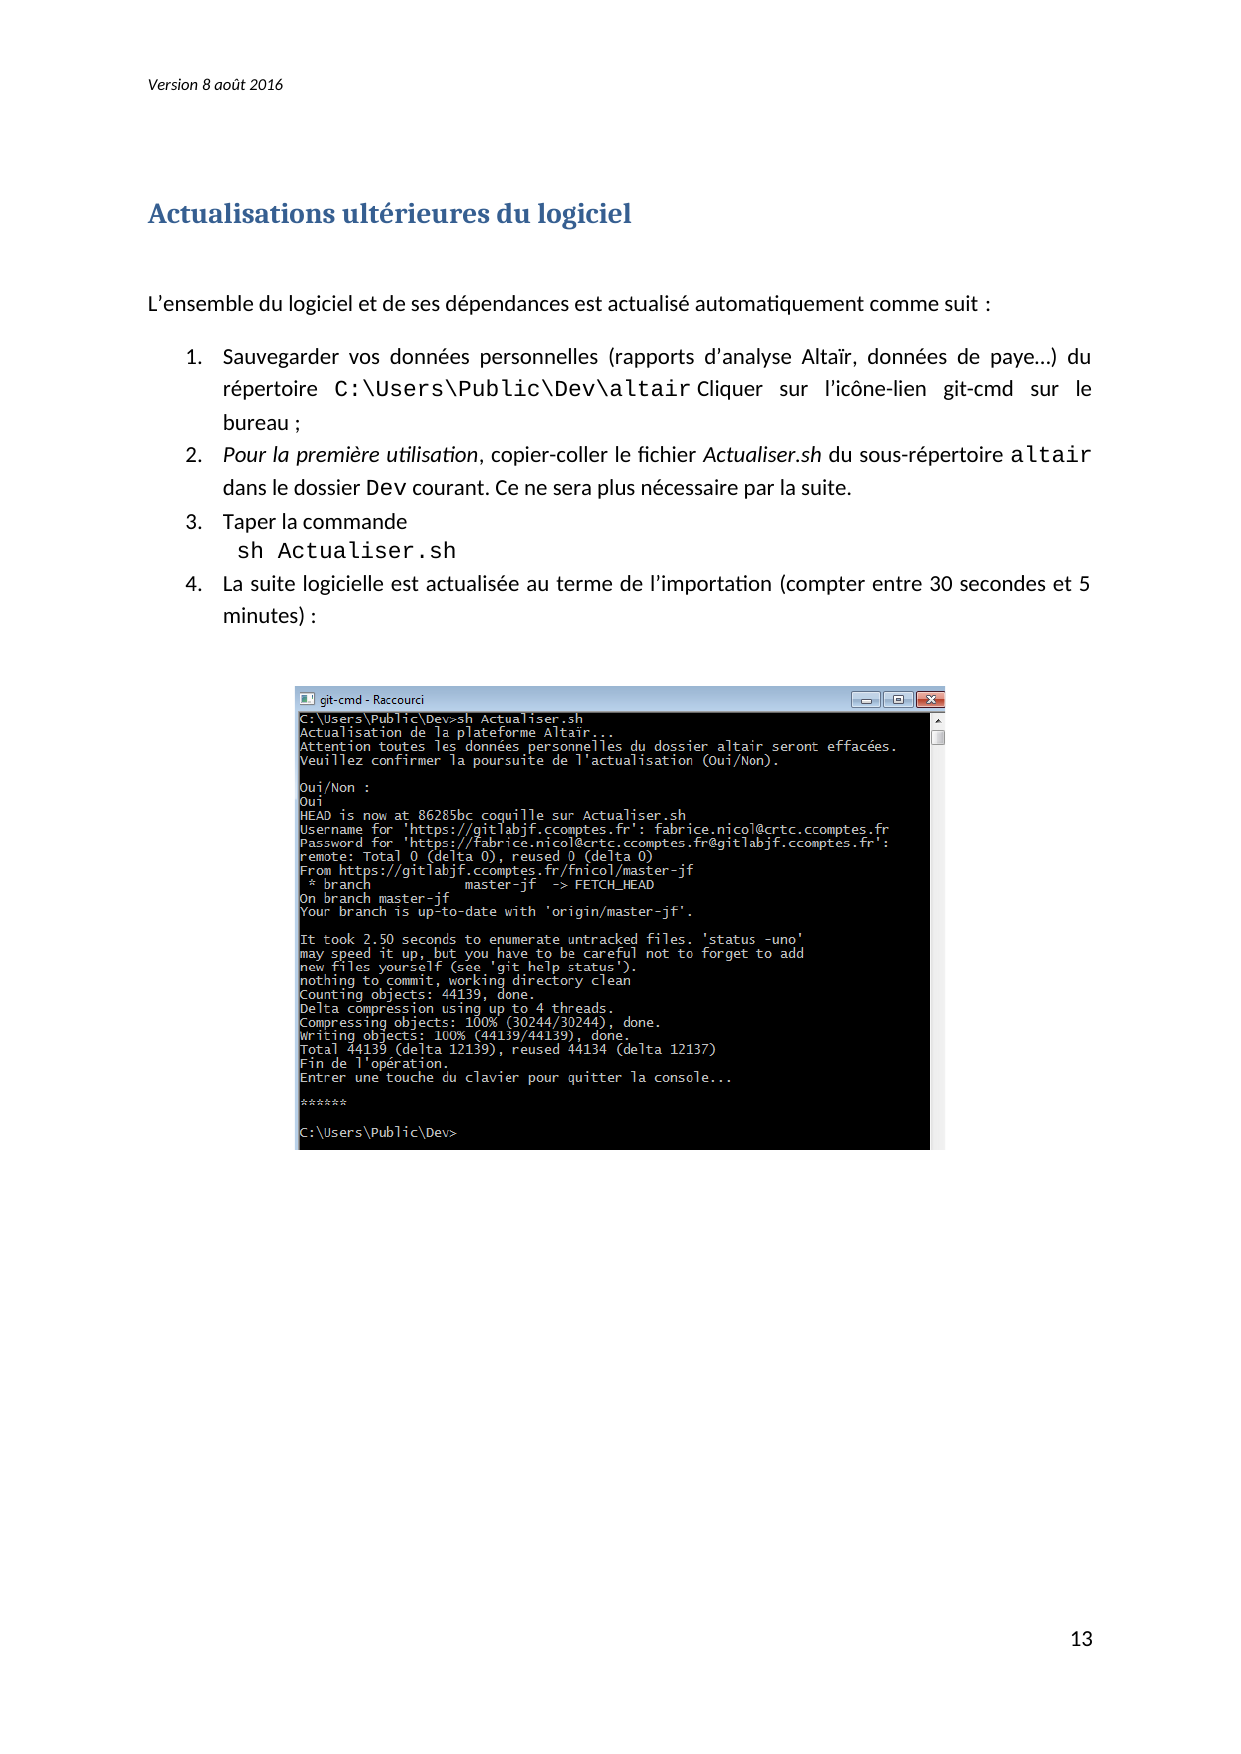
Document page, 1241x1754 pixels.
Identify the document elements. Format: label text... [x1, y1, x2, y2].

list Taper la commande [185, 507, 1093, 535]
text L’ensemble du logiciel et de ses dépendances est actualisé automatiquement comme suit : [148, 289, 1093, 317]
picture [294, 686, 946, 1150]
subtitle Actualisations ultérieures du logiciel [148, 198, 1093, 231]
list Sauvegarder vos données personnelles (rapports d’analyse Altaïr, données de paye…) du répertoire C:\Users\Public\Dev\altair Cliquer sur l’icône-lien git-cmd sur le bureau ; [185, 342, 1093, 436]
list La suite logicielle est actualisée au terme de l’importation (compter entre 30 secondes et 5 minutes) : [185, 569, 1093, 629]
list Pour la première utilisation, copier-coller le fichier Actualiser.sh du sous-répertoire altair dans le dossier Dev courant. Ce ne sera plus nécessaire par la suite. [185, 440, 1093, 502]
list sh Actualiser.sh [223, 539, 1093, 565]
